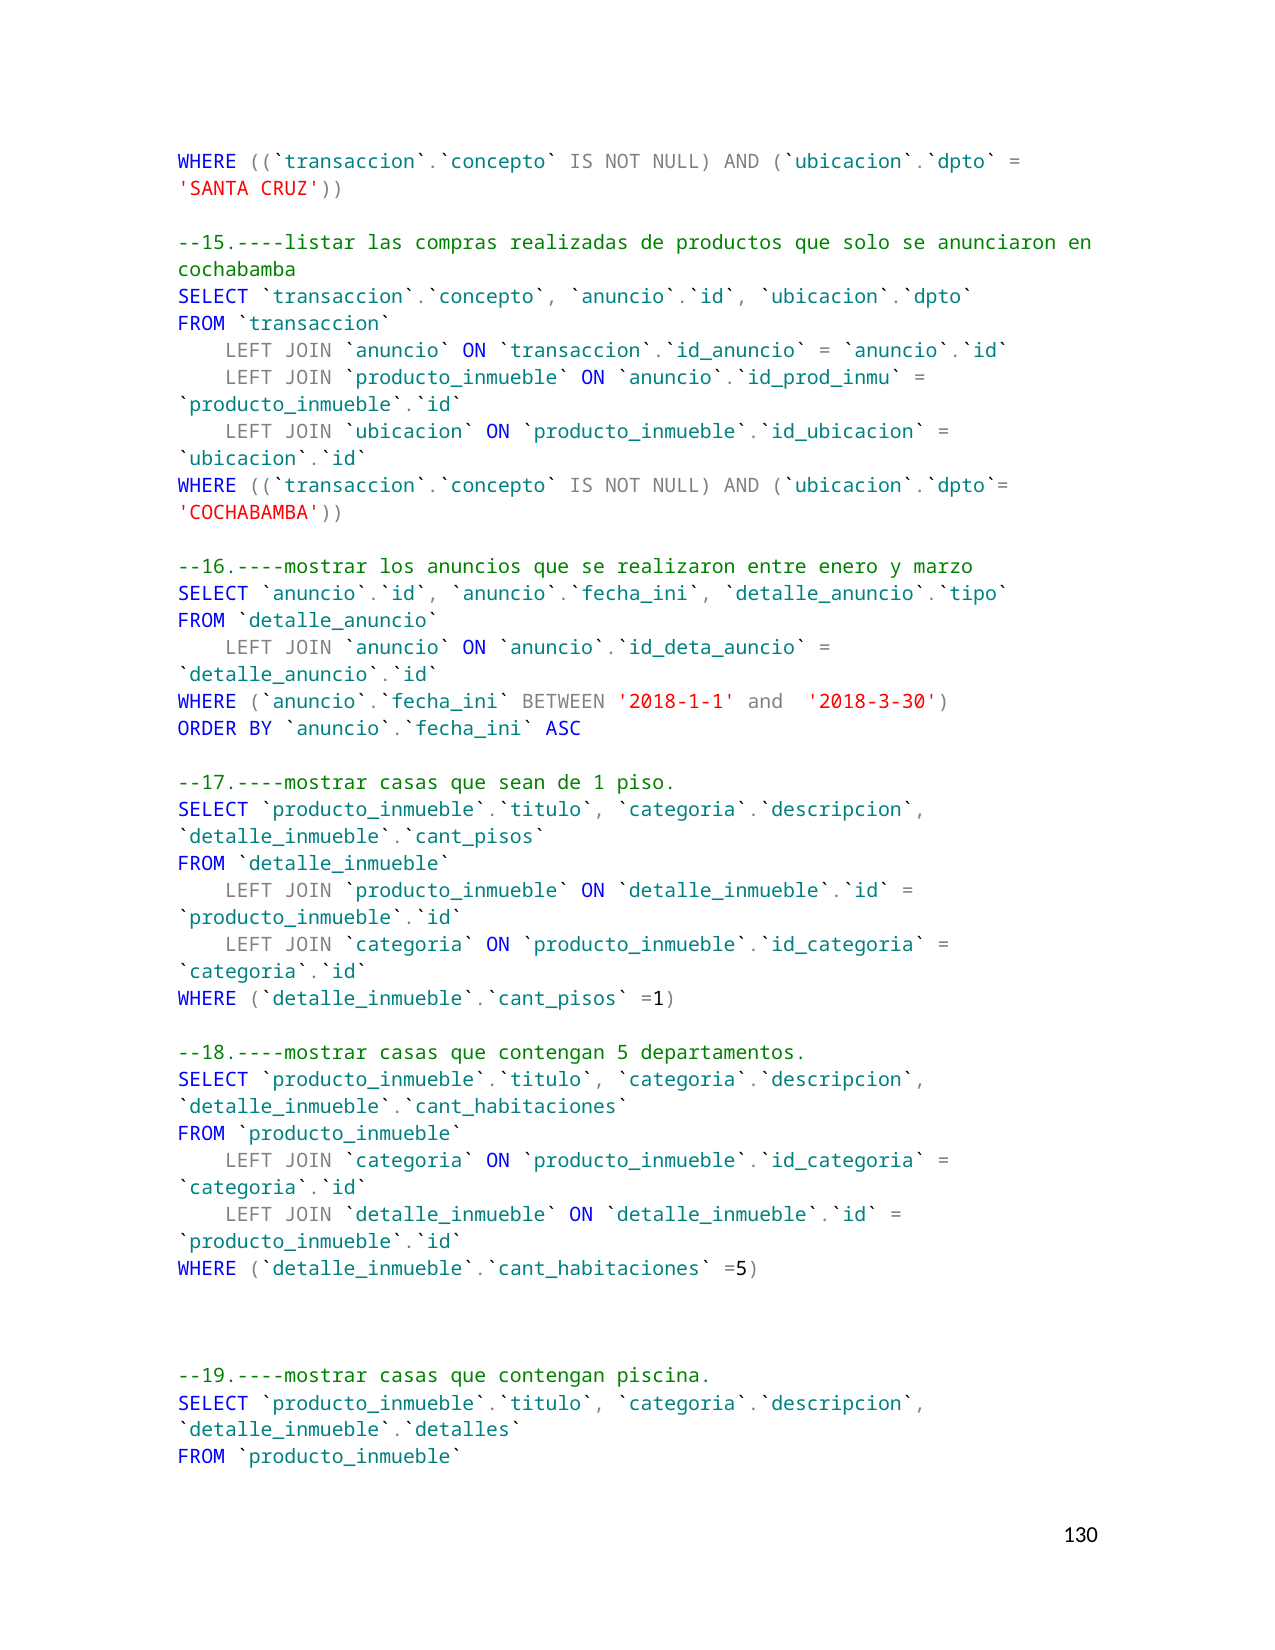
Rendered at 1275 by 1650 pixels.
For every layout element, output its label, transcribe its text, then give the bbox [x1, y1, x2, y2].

text FROM `detalle_anuncio` [177, 606, 1098, 633]
text WHERE ((`transaccion`.`concepto` IS NOT NULL) AND (`ubicacion`.`dpto`= 'COCHABAMBA')) [177, 471, 1098, 525]
text LEFT JOIN `ubicacion` ON `producto_inmueble`.`id_ubicacion` = `ubicacion`.`id` [177, 417, 1098, 471]
text SELECT `transaccion`.`concepto`, `anuncio`.`id`, `ubicacion`.`dpto` [177, 283, 1098, 309]
text SELECT `anuncio`.`id`, `anuncio`.`fecha_ini`, `detalle_anuncio`.`tipo` [177, 579, 1098, 606]
text SELECT `producto_inmueble`.`titulo`, `categoria`.`descripcion`, `detalle_inmueble`.`cant_habitaciones` [177, 1065, 1098, 1119]
text WHERE ((`transaccion`.`concepto` IS NOT NULL) AND (`ubicacion`.`dpto` = 'SANTA CRUZ')) [177, 148, 1098, 202]
text LEFT JOIN `anuncio` ON `transaccion`.`id_anuncio` = `anuncio`.`id` [177, 337, 1098, 363]
text WHERE (`anuncio`.`fecha_ini` BETWEEN '2018-1-1' and '2018-3-30') [177, 687, 1098, 714]
text LEFT JOIN `producto_inmueble` ON `anuncio`.`id_prod_inmu` = `producto_inmueble`.`id` [177, 363, 1098, 417]
text FROM `producto_inmueble` [177, 1443, 1098, 1470]
text --17.----mostrar casas que sean de 1 piso. [177, 768, 1098, 795]
text --19.----mostrar casas que contengan piscina. [177, 1362, 1098, 1389]
text --18.----mostrar casas que contengan 5 departamentos. [177, 1038, 1098, 1065]
text --16.----mostrar los anuncios que se realizaron entre enero y marzo [177, 552, 1098, 579]
text FROM `detalle_inmueble` [177, 849, 1098, 876]
text LEFT JOIN `categoria` ON `producto_inmueble`.`id_categoria` = `categoria`.`id` [177, 930, 1098, 984]
text WHERE (`detalle_inmueble`.`cant_pisos` =1) [177, 984, 1098, 1011]
text LEFT JOIN `categoria` ON `producto_inmueble`.`id_categoria` = `categoria`.`id` [177, 1146, 1098, 1200]
text SELECT `producto_inmueble`.`titulo`, `categoria`.`descripcion`, `detalle_inmueble`.`cant_pisos` [177, 795, 1098, 849]
text FROM `transaccion` [177, 309, 1098, 337]
text LEFT JOIN `producto_inmueble` ON `detalle_inmueble`.`id` = `producto_inmueble`.`id` [177, 876, 1098, 930]
text --15.----listar las compras realizadas de productos que solo se anunciaron en cochabamba [177, 229, 1098, 283]
text WHERE (`detalle_inmueble`.`cant_habitaciones` =5) [177, 1254, 1098, 1281]
text LEFT JOIN `anuncio` ON `anuncio`.`id_deta_auncio` = `detalle_anuncio`.`id` [177, 633, 1098, 687]
text SELECT `producto_inmueble`.`titulo`, `categoria`.`descripcion`, `detalle_inmueble`.`detalles` [177, 1389, 1098, 1443]
text FROM `producto_inmueble` [177, 1119, 1098, 1146]
text ORDER BY `anuncio`.`fecha_ini` ASC [177, 714, 1098, 741]
text LEFT JOIN `detalle_inmueble` ON `detalle_inmueble`.`id` = `producto_inmueble`.`id` [177, 1200, 1098, 1254]
